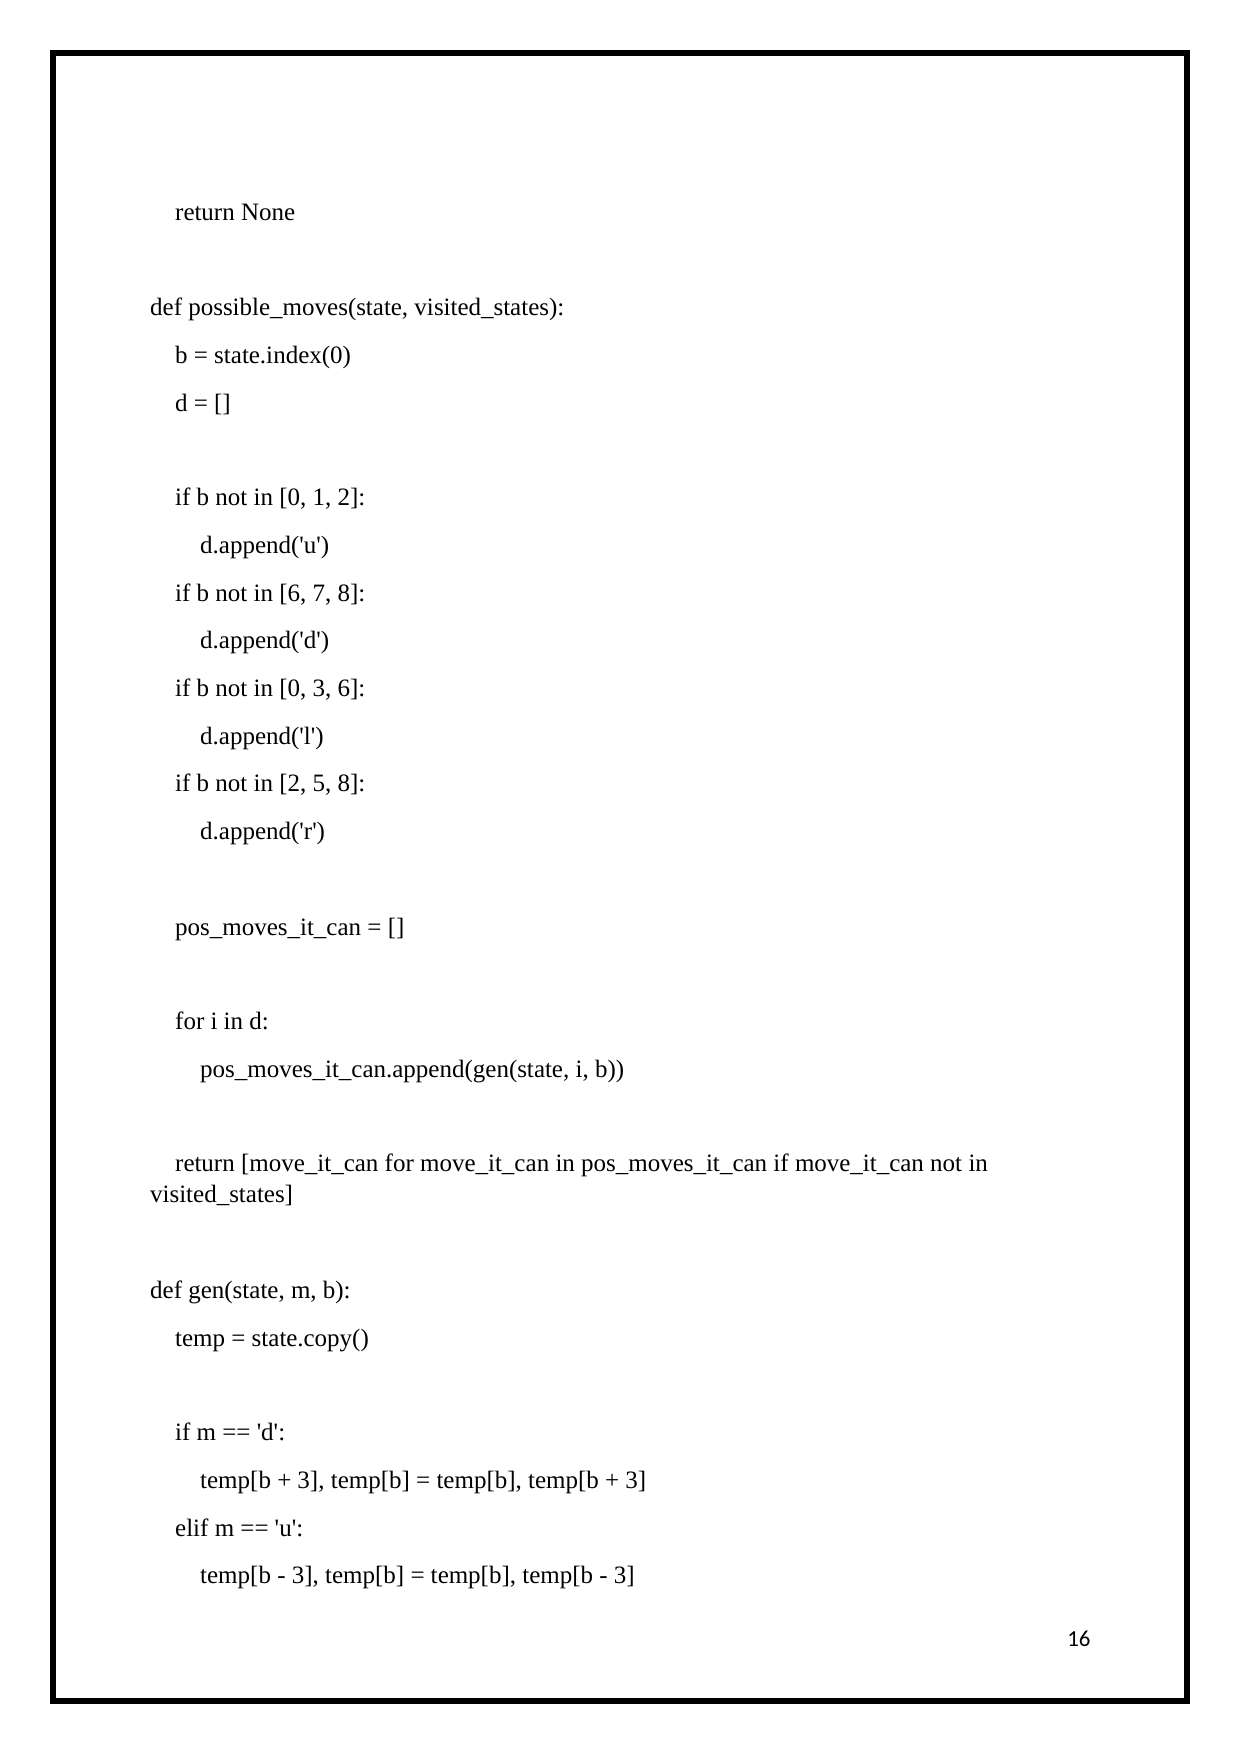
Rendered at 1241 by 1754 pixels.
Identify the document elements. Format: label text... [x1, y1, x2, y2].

text temp = state.copy() [150, 1323, 1090, 1351]
text def gen(state, m, b): [150, 1275, 1090, 1304]
text d.append('d') [150, 625, 1090, 654]
text d = [] [150, 388, 1090, 416]
text if b not in [2, 5, 8]: [150, 768, 1090, 797]
text d.append('u') [150, 530, 1090, 559]
text for i in d: [150, 1006, 1090, 1035]
text if b not in [0, 3, 6]: [150, 673, 1090, 702]
text if b not in [0, 1, 2]: [150, 482, 1090, 511]
text temp[b + 3], temp[b] = temp[b], temp[b + 3] [150, 1465, 1090, 1494]
text d.append('r') [150, 816, 1090, 845]
text return None [150, 197, 1090, 226]
text temp[b - 3], temp[b] = temp[b], temp[b - 3] [150, 1560, 1090, 1589]
text return [move_it_can for move_it_can in pos_moves_it_can if move_it_can not in visited_states] [150, 1148, 1090, 1208]
text elif m == 'u': [150, 1513, 1090, 1541]
text b = state.index(0) [150, 340, 1090, 369]
text if m == 'd': [150, 1417, 1090, 1446]
text d.append('l') [150, 721, 1090, 749]
text pos_moves_it_can = [] [150, 912, 1090, 940]
text pos_moves_it_can.append(gen(state, i, b)) [150, 1054, 1090, 1083]
text if b not in [6, 7, 8]: [150, 578, 1090, 606]
text def possible_moves(state, visited_states): [150, 292, 1090, 321]
